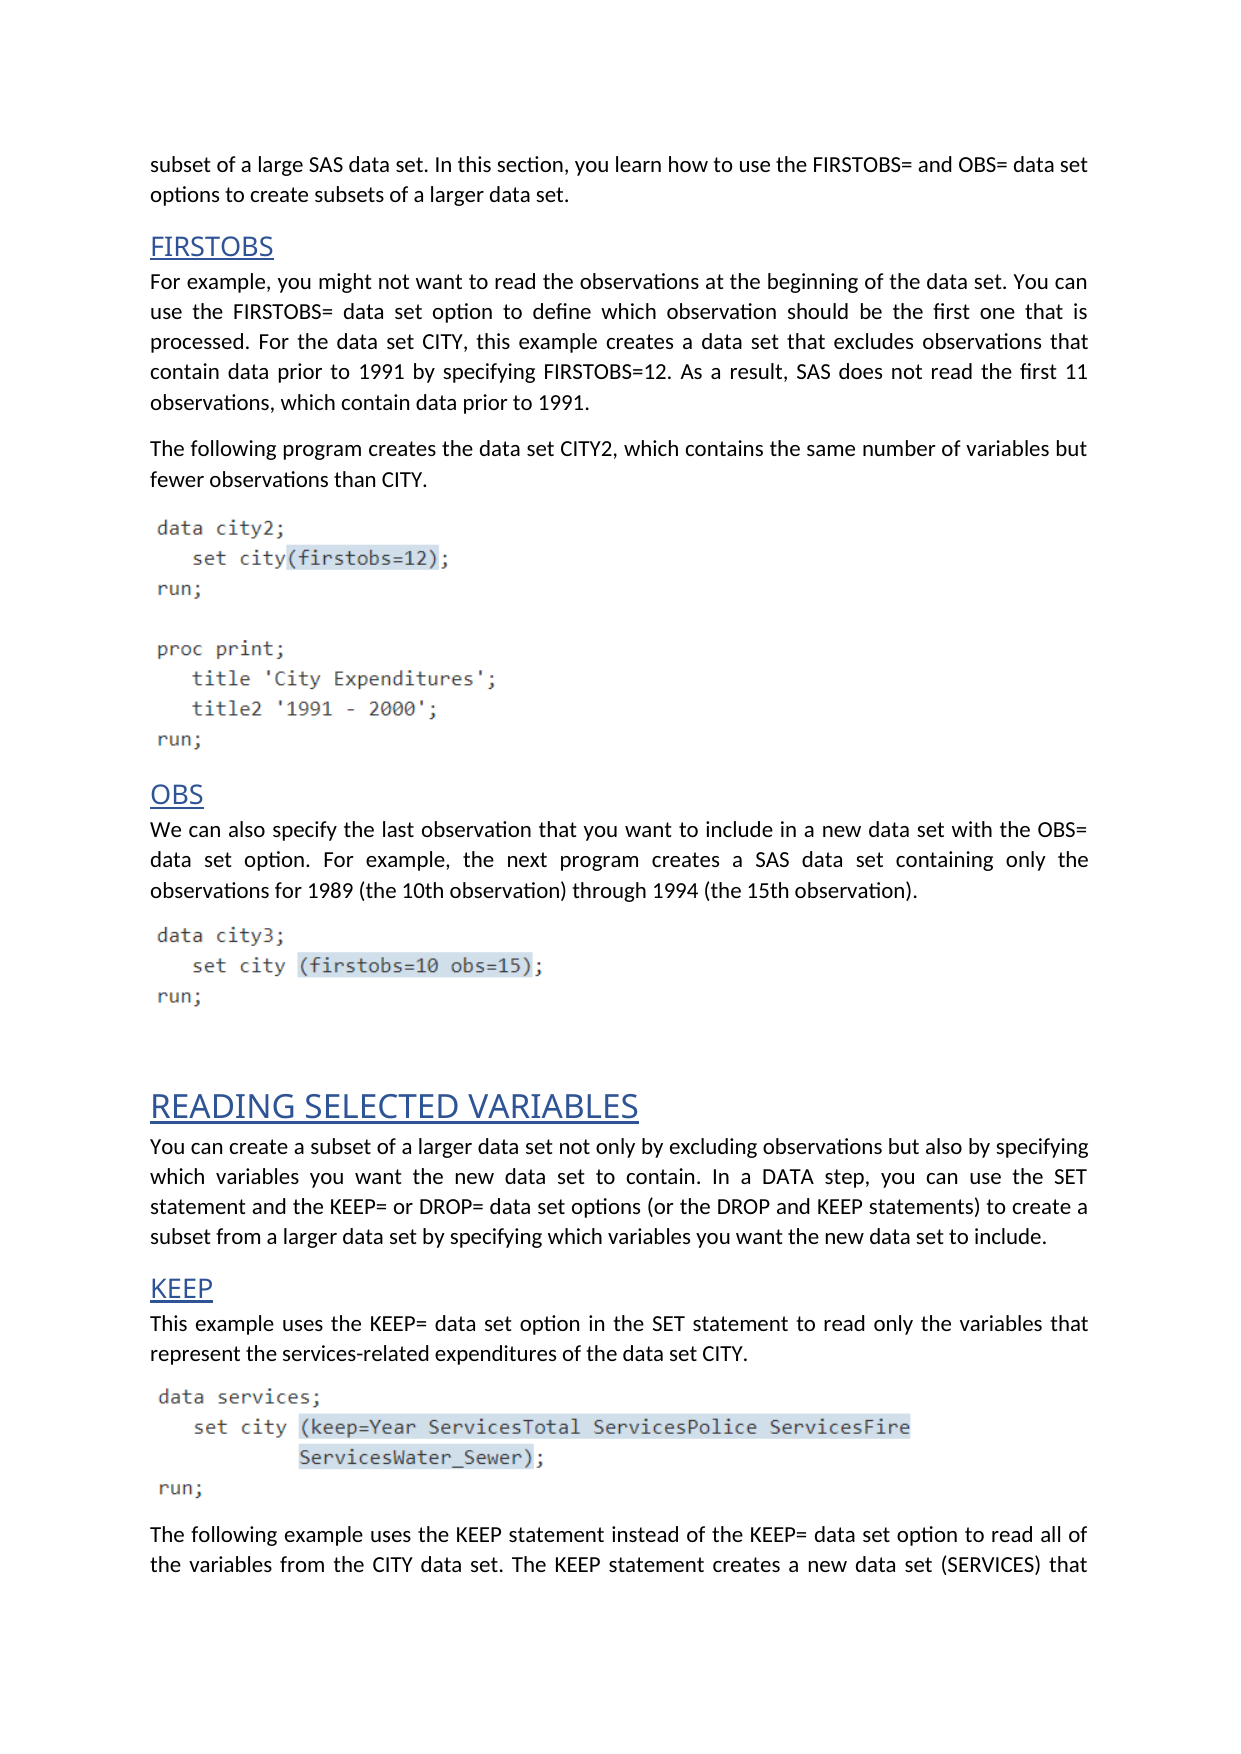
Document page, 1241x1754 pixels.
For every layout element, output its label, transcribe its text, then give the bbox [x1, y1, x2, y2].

subtitle KEEP [150, 1269, 1090, 1306]
text We can also specify the last observation that you want to include in a new data set with the OBS= data set option. For example, the next program creates a SAS data set containing only the observations for 1989 (the 10th observation) through 1994 (the 15th observation). [150, 815, 1090, 904]
text You can create a subset of a larger data set not only by excluding observations but also by specifying which variables you want the new data set to contain. In a DATA step, you can use the SET statement and the KEEP= or DROP= data set options (or the DROP and KEEP statements) to create a subset from a larger data set by specifying which variables you want the new data set to include. [150, 1132, 1090, 1251]
picture [150, 1386, 928, 1502]
picture [150, 922, 549, 1009]
text The following program creates the data set CITY2, which contains the same number of variables but fewer observations than CITY. [150, 434, 1090, 493]
text This example uses the KEEP= data set option in the SET statement to read only the variables that represent the services-related expenditures of the data set CITY. [150, 1309, 1090, 1367]
text For example, you might not want to read the observations at the beginning of the data set. You can use the FIRSTOBS= data set option to define which observation should be the first one that is processed. For the data set CITY, this example creates a data set that excludes observations that contain data prior to 1991 by specifying FIRSTOBS=12. As a result, SAS does not read the first 11 observations, which contain data prior to 1991. [150, 267, 1090, 416]
subtitle FIRSTOBS [150, 227, 1090, 264]
picture [150, 511, 513, 757]
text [150, 1520, 1090, 1578]
subtitle READING SELECTED VARIABLES [150, 1083, 1090, 1128]
subtitle OBS [150, 776, 1090, 812]
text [150, 150, 1090, 208]
